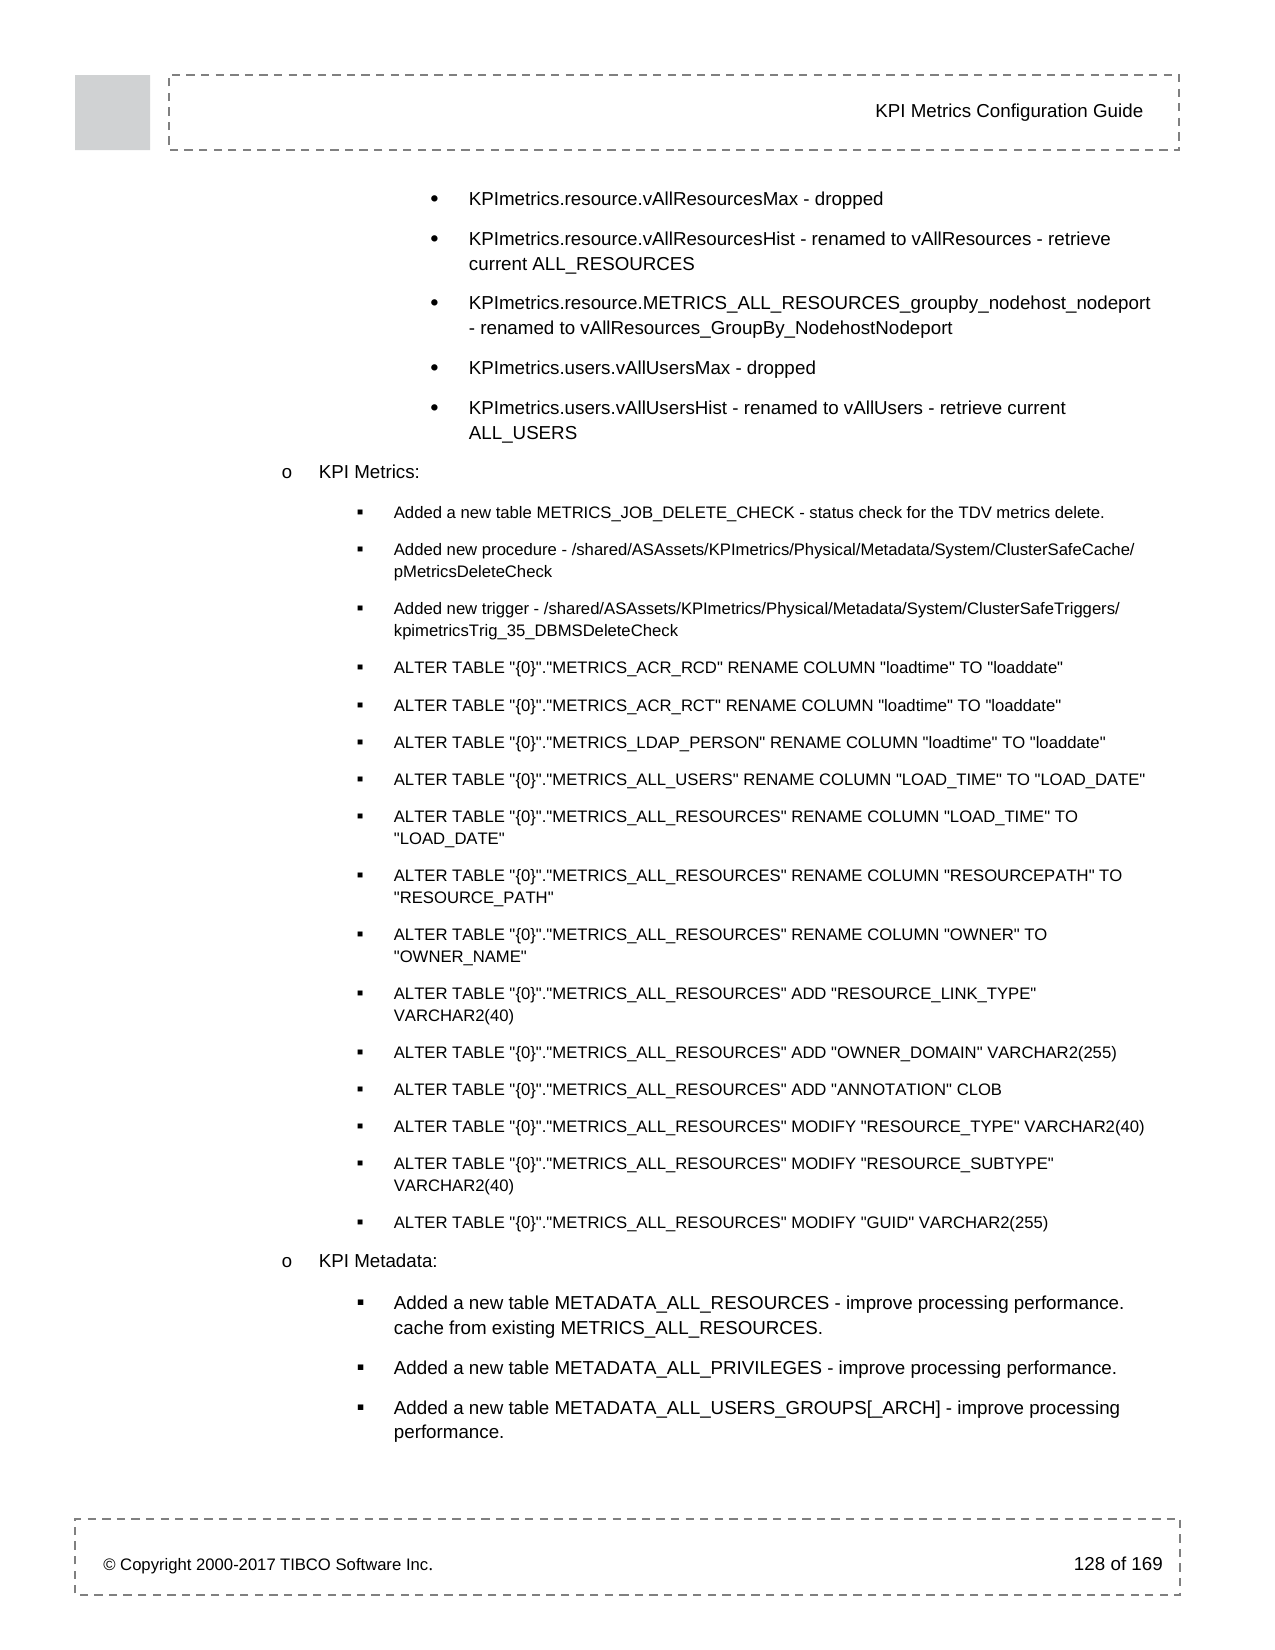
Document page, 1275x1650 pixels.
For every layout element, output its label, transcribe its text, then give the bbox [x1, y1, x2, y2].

list KPI Metadata: [281, 1250, 1161, 1273]
list ALTER TABLE "{0}"."METRICS_ALL_USERS" RENAME COLUMN "LOAD_TIME" TO "LOAD_DATE" [356, 769, 1161, 789]
list ALTER TABLE "{0}"."METRICS_ALL_RESOURCES" RENAME COLUMN "OWNER" TO "OWNER_NAME" [356, 925, 1161, 966]
list KPImetrics.resource.vAllResourcesHist - renamed to vAllResources - retrieve current ALL_RESOURCES [431, 227, 1161, 274]
list Added new procedure - /shared/ASAssets/KPImetrics/Physical/Metadata/System/ClusterSafeCache/pMetricsDeleteCheck [356, 540, 1161, 581]
list Added a new table METADATA_ALL_USERS_GROUPS[_ARCH] - improve processing performance. [356, 1396, 1161, 1443]
list ALTER TABLE "{0}"."METRICS_ALL_RESOURCES" MODIFY "RESOURCE_TYPE" VARCHAR2(40) [356, 1117, 1161, 1136]
list Added a new table METADATA_ALL_RESOURCES - improve processing performance. cache from existing METRICS_ALL_RESOURCES. [356, 1292, 1161, 1338]
list ALTER TABLE "{0}"."METRICS_ALL_RESOURCES" MODIFY "RESOURCE_SUBTYPE" VARCHAR2(40) [356, 1154, 1161, 1195]
list ALTER TABLE "{0}"."METRICS_ALL_RESOURCES" ADD "OWNER_DOMAIN" VARCHAR2(255) [356, 1043, 1161, 1062]
list KPImetrics.resource.vAllResourcesMax - dropped [431, 187, 1161, 209]
list Added new trigger - /shared/ASAssets/KPImetrics/Physical/Metadata/System/ClusterSafeTriggers/kpimetricsTrig_35_DBMSDeleteCheck [356, 599, 1161, 640]
list ALTER TABLE "{0}"."METRICS_ALL_RESOURCES" RENAME COLUMN "RESOURCEPATH" TO "RESOURCE_PATH" [356, 866, 1161, 907]
list KPImetrics.users.vAllUsersHist - renamed to vAllUsers - retrieve current ALL_USERS [431, 397, 1161, 443]
list Added a new table METRICS_JOB_DELETE_CHECK - status check for the TDV metrics delete. [356, 503, 1161, 522]
list KPI Metrics: [281, 461, 1161, 484]
list KPImetrics.users.vAllUsersMax - dropped [431, 357, 1161, 378]
list ALTER TABLE "{0}"."METRICS_ACR_RCD" RENAME COLUMN "loadtime" TO "loaddate" [356, 658, 1161, 677]
list ALTER TABLE "{0}"."METRICS_ALL_RESOURCES" ADD "RESOURCE_LINK_TYPE" VARCHAR2(40) [356, 984, 1161, 1025]
list Added a new table METADATA_ALL_PRIVILEGES - improve processing performance. [356, 1357, 1161, 1378]
list KPImetrics.resource.METRICS_ALL_RESOURCES_groupby_nodehost_nodeport - renamed to vAllResources_GroupBy_NodehostNodeport [431, 292, 1161, 338]
list ALTER TABLE "{0}"."METRICS_LDAP_PERSON" RENAME COLUMN "loadtime" TO "loaddate" [356, 732, 1161, 752]
list ALTER TABLE "{0}"."METRICS_ALL_RESOURCES" ADD "ANNOTATION" CLOB [356, 1080, 1161, 1099]
list ALTER TABLE "{0}"."METRICS_ALL_RESOURCES" RENAME COLUMN "LOAD_TIME" TO "LOAD_DATE" [356, 807, 1161, 848]
list ALTER TABLE "{0}"."METRICS_ALL_RESOURCES" MODIFY "GUID" VARCHAR2(255) [356, 1213, 1161, 1232]
list ALTER TABLE "{0}"."METRICS_ACR_RCT" RENAME COLUMN "loadtime" TO "loaddate" [356, 695, 1161, 714]
